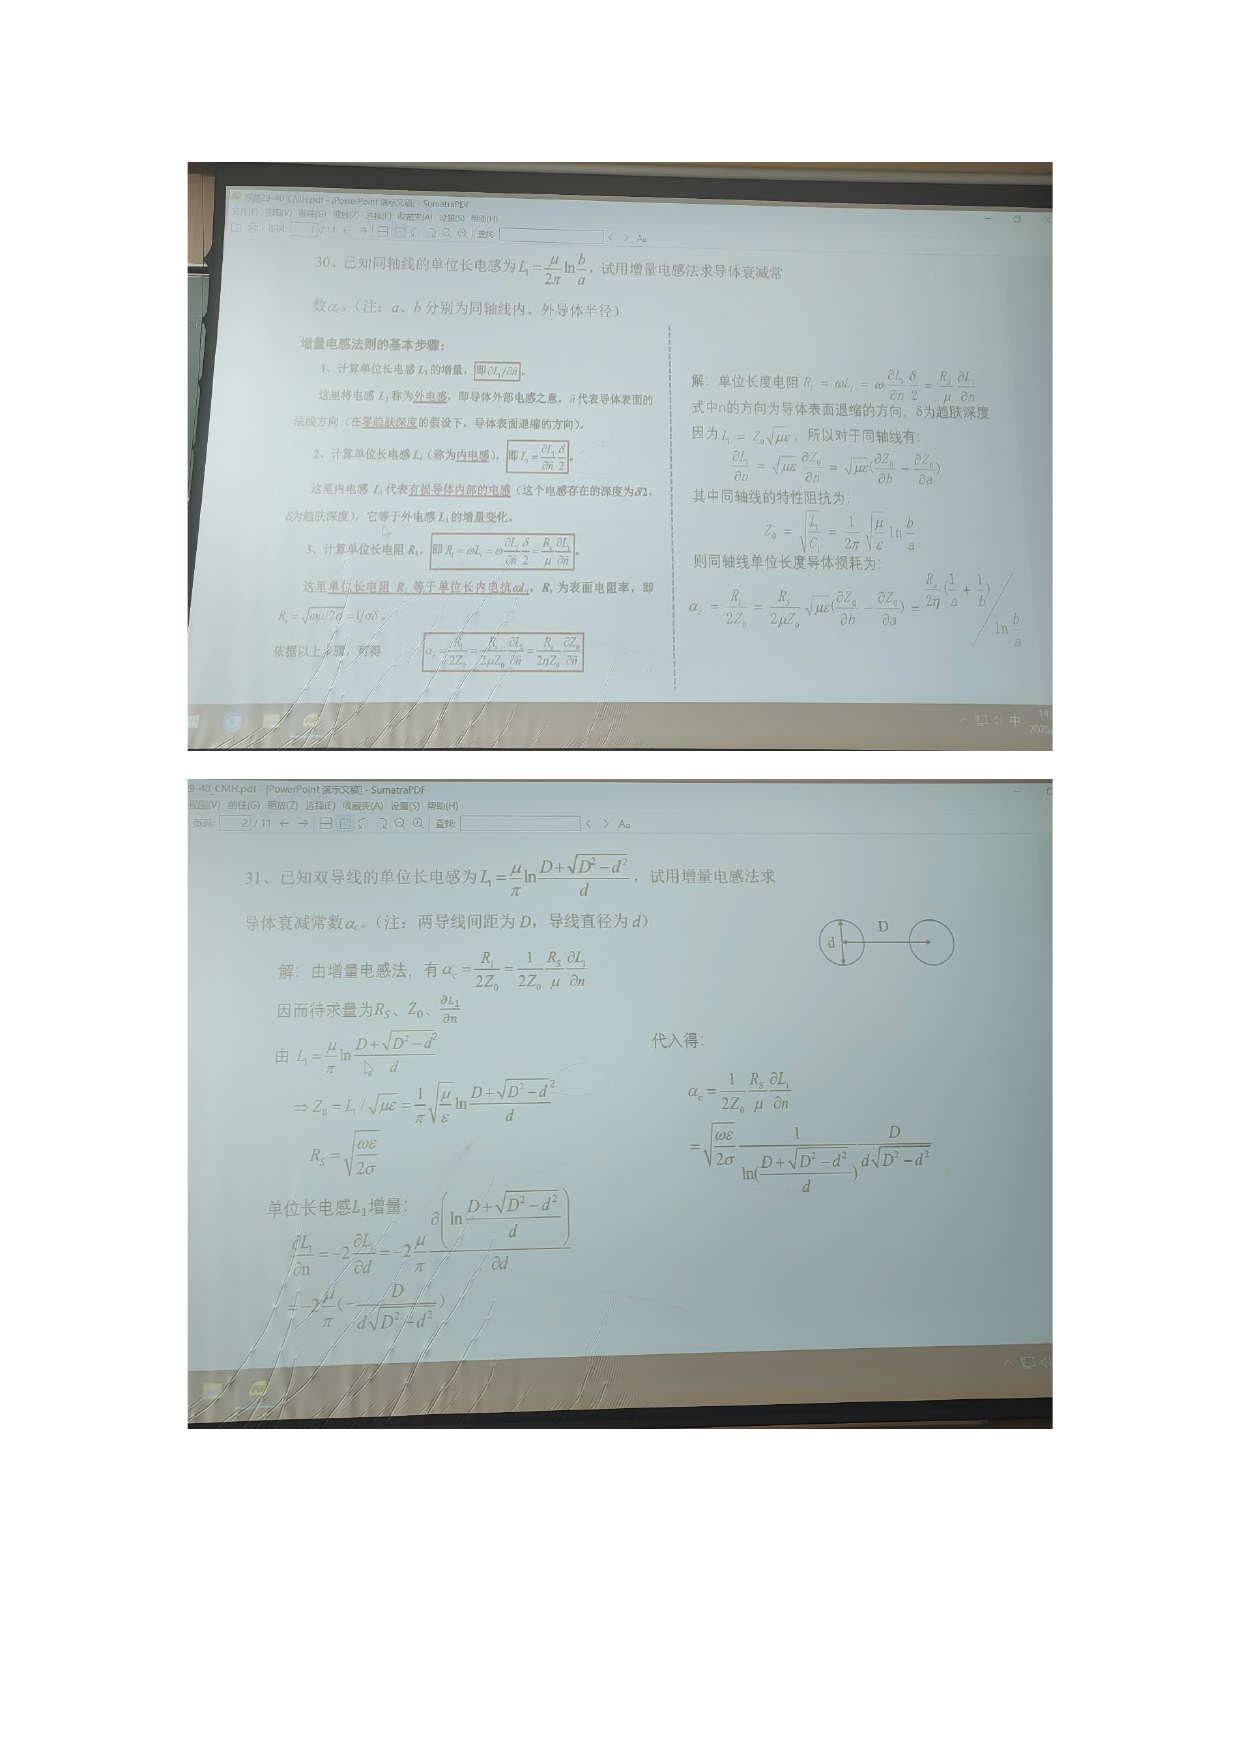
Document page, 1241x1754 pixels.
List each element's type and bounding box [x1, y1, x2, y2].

picture [187, 162, 1053, 751]
picture [187, 779, 1053, 1429]
